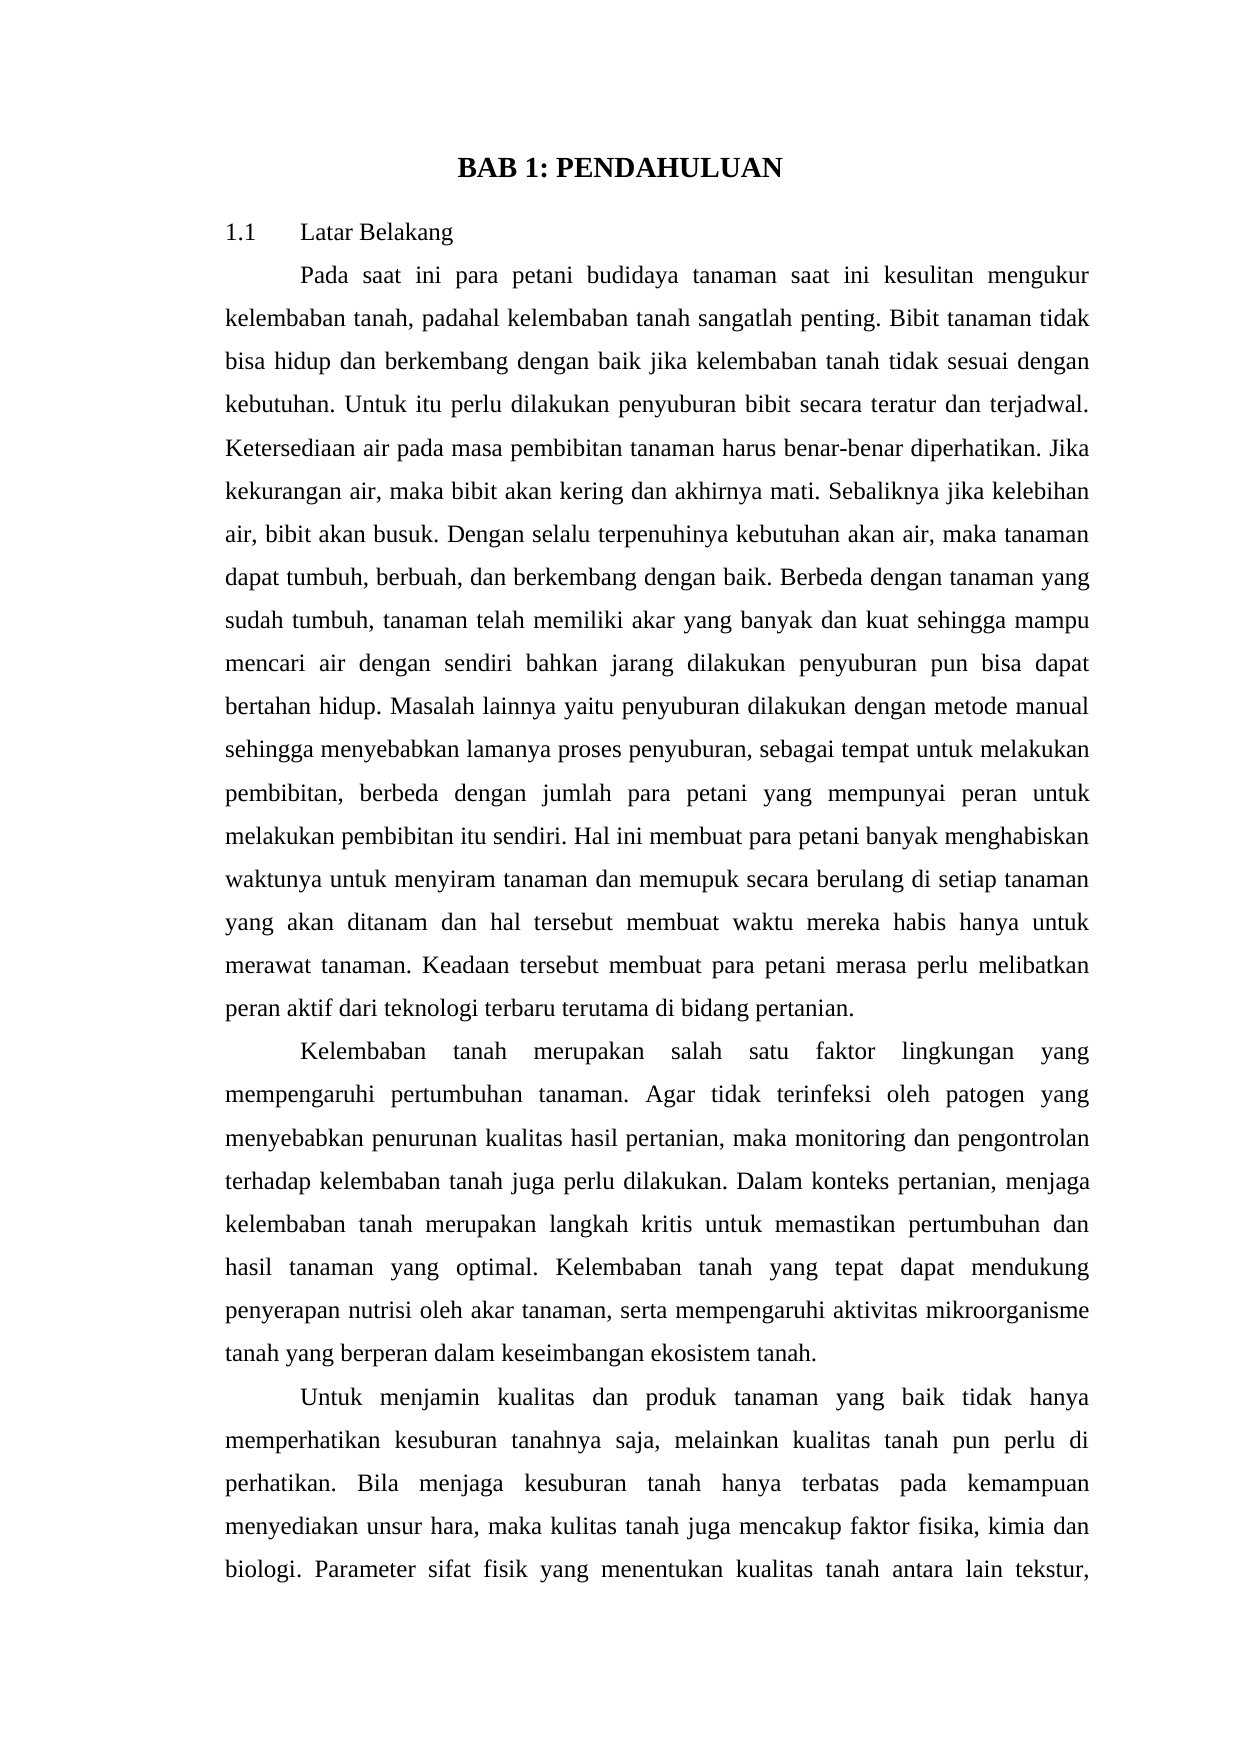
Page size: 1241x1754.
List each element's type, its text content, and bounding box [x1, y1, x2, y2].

list Pada saat ini para petani budidaya tanaman saat ini kesulitan mengukur kelembaban tanah, padahal kelembaban tanah sangatlah penting. Bibit tanaman tidak bisa hidup dan berkembang dengan baik jika kelembaban tanah tidak sesuai dengan kebutuhan. Untuk itu perlu dilakukan penyuburan bibit secara teratur dan terjadwal. Ketersediaan air pada masa pembibitan tanaman harus benar-benar diperhatikan. Jika kekurangan air, maka bibit akan kering dan akhirnya mati. Sebaliknya jika kelebihan air, bibit akan busuk. Dengan selalu terpenuhinya kebutuhan akan air, maka tanaman dapat tumbuh, berbuah, dan berkembang dengan baik. Berbeda dengan tanaman yang sudah tumbuh, tanaman telah memiliki akar yang banyak dan kuat sehingga mampu mencari air dengan sendiri bahkan jarang dilakukan penyuburan pun bisa dapat bertahan hidup. Masalah lainnya yaitu penyuburan dilakukan dengan metode manual sehingga menyebabkan lamanya proses penyuburan, sebagai tempat untuk melakukan pembibitan, berbeda dengan jumlah para petani yang mempunyai peran untuk melakukan pembibitan itu sendiri. Hal ini membuat para petani banyak menghabiskan waktunya untuk menyiram tanaman dan memupuk secara berulang di setiap tanaman yang akan ditanam dan hal tersebut membuat waktu mereka habis hanya untuk merawat tanaman. Keadaan tersebut membuat para petani merasa perlu melibatkan peran aktif dari teknologi terbaru terutama di bidang pertanian. [225, 260, 1090, 1022]
list Kelembaban tanah merupakan salah satu faktor lingkungan yang mempengaruhi pertumbuhan tanaman. Agar tidak terinfeksi oleh patogen yang menyebabkan penurunan kualitas hasil pertanian, maka monitoring dan pengontrolan terhadap kelembaban tanah juga perlu dilakukan. Dalam konteks pertanian, menjaga kelembaban tanah merupakan langkah kritis untuk memastikan pertumbuhan dan hasil tanaman yang optimal. Kelembaban tanah yang tepat dapat mendukung penyerapan nutrisi oleh akar tanaman, serta mempengaruhi aktivitas mikroorganisme tanah yang berperan dalam keseimbangan ekosistem tanah. [225, 1036, 1090, 1367]
text BAB 1: PENDAHULUAN [150, 150, 1090, 183]
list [225, 1382, 1090, 1583]
list Latar Belakang [225, 217, 1090, 246]
